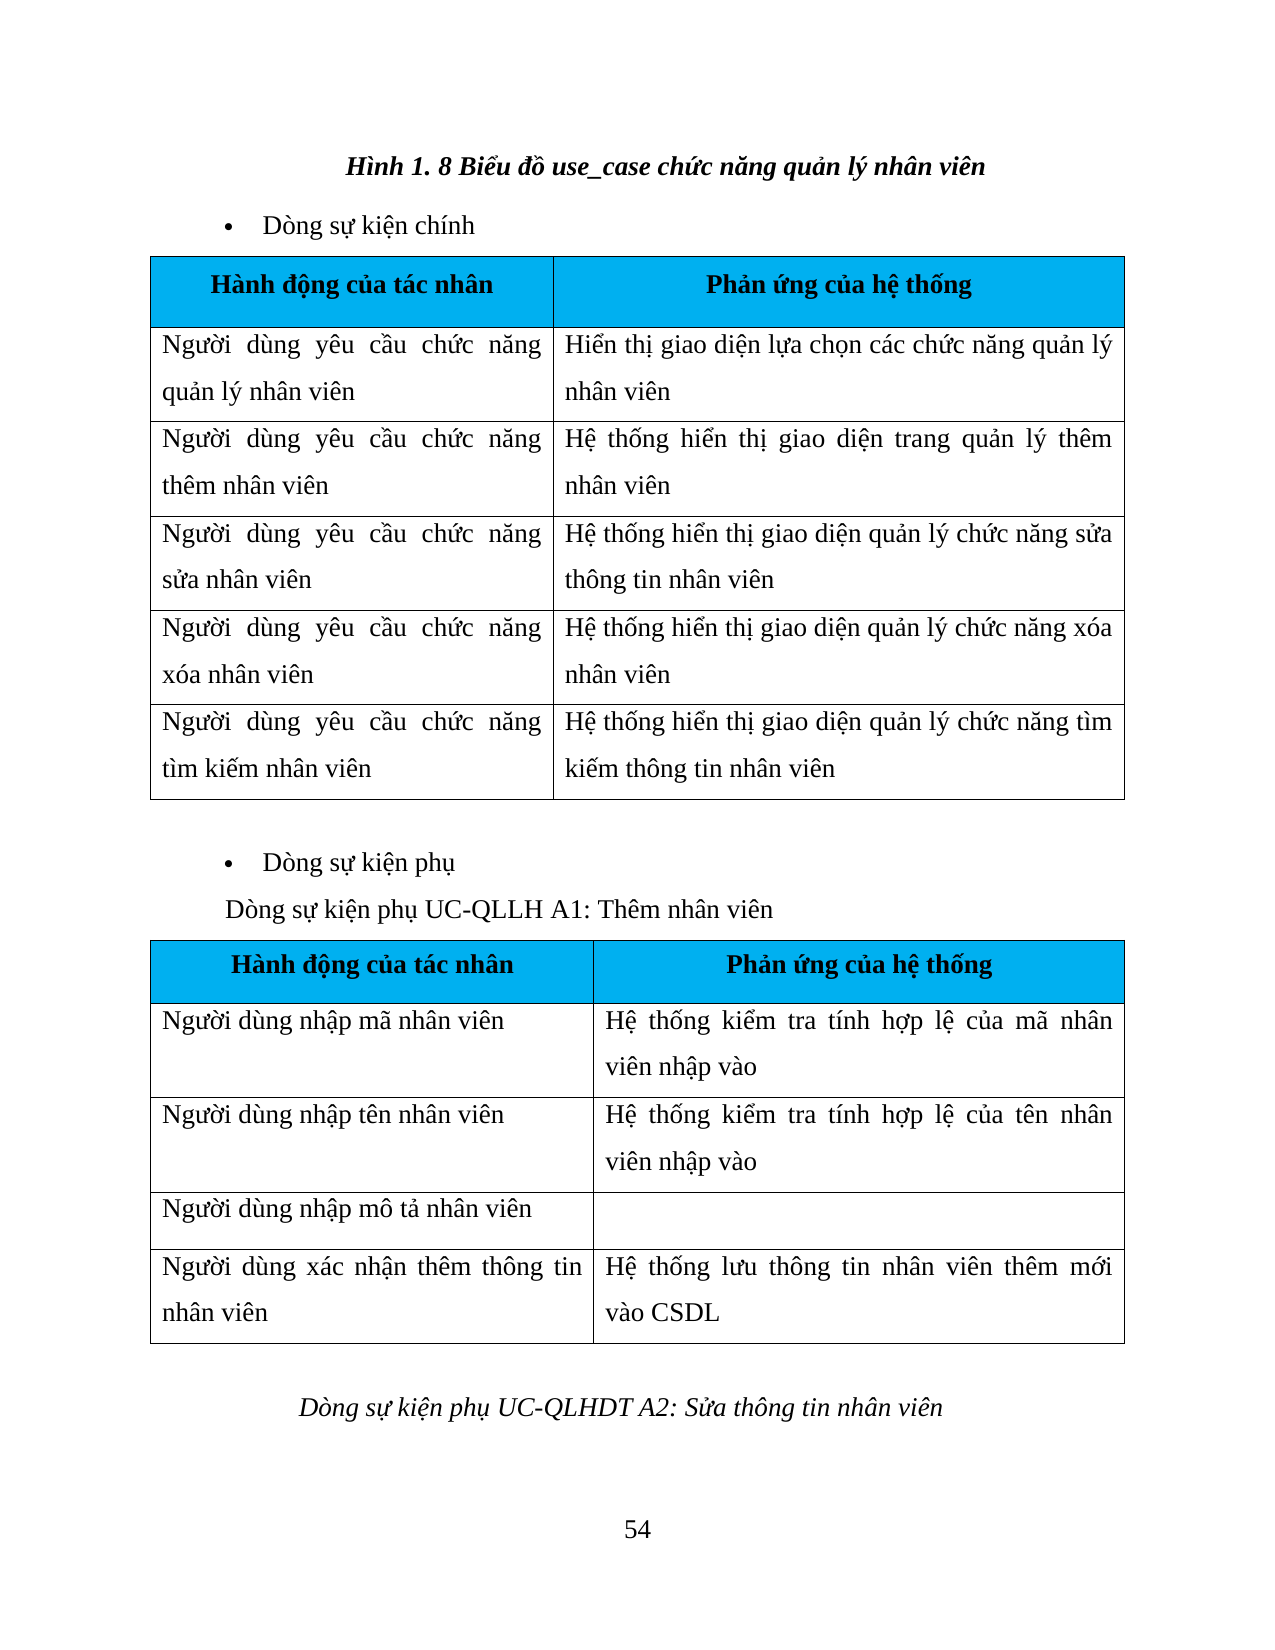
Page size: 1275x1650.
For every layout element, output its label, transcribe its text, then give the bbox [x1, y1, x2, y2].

table_cell [594, 1193, 1124, 1249]
table_cell Người dùng nhập mô tả nhân viên [151, 1193, 593, 1249]
table_cell Người dùng yêu cầu chức năng quản lý nhân viên [151, 328, 553, 421]
table_cell Hệ thống hiển thị giao diện quản lý chức năng tìm kiếm thông tin nhân viên [554, 705, 1124, 799]
table_header Phản ứng của hệ thống [554, 257, 1124, 327]
text Dòng sự kiện phụ UC-QLLH A1: Thêm nhân viên [225, 893, 1125, 924]
list Dòng sự kiện phụ [225, 846, 1125, 878]
table_cell Người dùng yêu cầu chức năng tìm kiếm nhân viên [151, 705, 553, 799]
table_header Hành động của tác nhân [151, 257, 553, 327]
table_cell Người dùng yêu cầu chức năng thêm nhân viên [151, 422, 553, 516]
list Dòng sự kiện chính [225, 209, 1125, 240]
table_cell Người dùng nhập mã nhân viên [151, 1004, 593, 1097]
text Hình 1. 8 Biểu đồ use_case chức năng quản lý nhân viên [150, 150, 1125, 181]
table_header Phản ứng của hệ thống [594, 941, 1124, 1003]
table_cell Hệ thống hiển thị giao diện trang quản lý thêm nhân viên [554, 422, 1124, 516]
table_cell Người dùng nhập tên nhân viên [151, 1098, 593, 1192]
table_cell Hệ thống lưu thông tin nhân viên thêm mới vào CSDL [594, 1250, 1124, 1343]
table_cell Hiển thị giao diện lựa chọn các chức năng quản lý nhân viên [554, 328, 1124, 421]
table_cell Người dùng yêu cầu chức năng sửa nhân viên [151, 517, 553, 610]
table_cell Người dùng yêu cầu chức năng xóa nhân viên [151, 611, 553, 704]
text Dòng sự kiện phụ UC-QLHDT A2: Sửa thông tin nhân viên [150, 1391, 1125, 1422]
table_cell Hệ thống hiển thị giao diện quản lý chức năng sửa thông tin nhân viên [554, 517, 1124, 610]
table_cell Người dùng xác nhận thêm thông tin nhân viên [151, 1250, 593, 1343]
table_header Hành động của tác nhân [151, 941, 593, 1003]
table_cell Hệ thống kiểm tra tính hợp lệ của tên nhân viên nhập vào [594, 1098, 1124, 1192]
table_cell Hệ thống hiển thị giao diện quản lý chức năng xóa nhân viên [554, 611, 1124, 704]
table_cell Hệ thống kiểm tra tính hợp lệ của mã nhân viên nhập vào [594, 1004, 1124, 1097]
